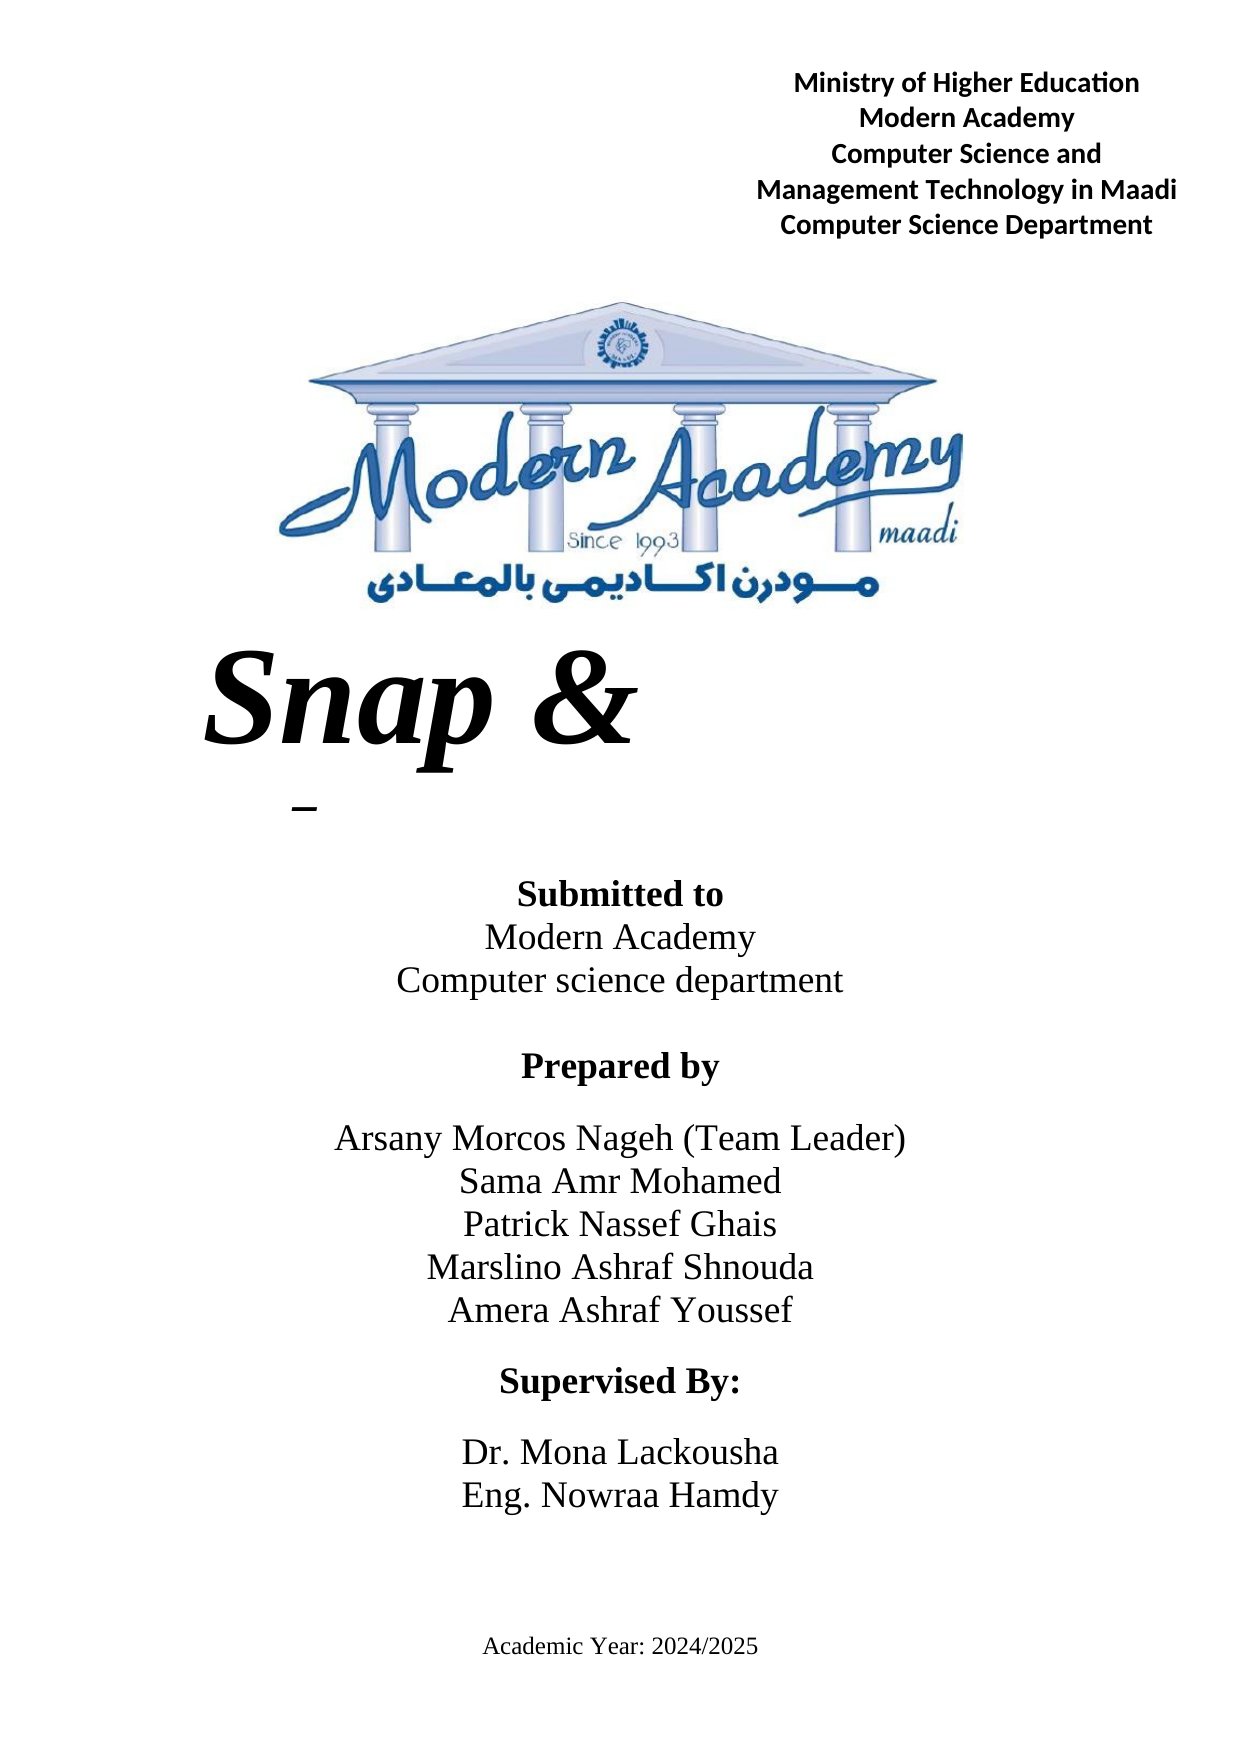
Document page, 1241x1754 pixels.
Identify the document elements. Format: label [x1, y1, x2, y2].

picture [274, 287, 965, 610]
